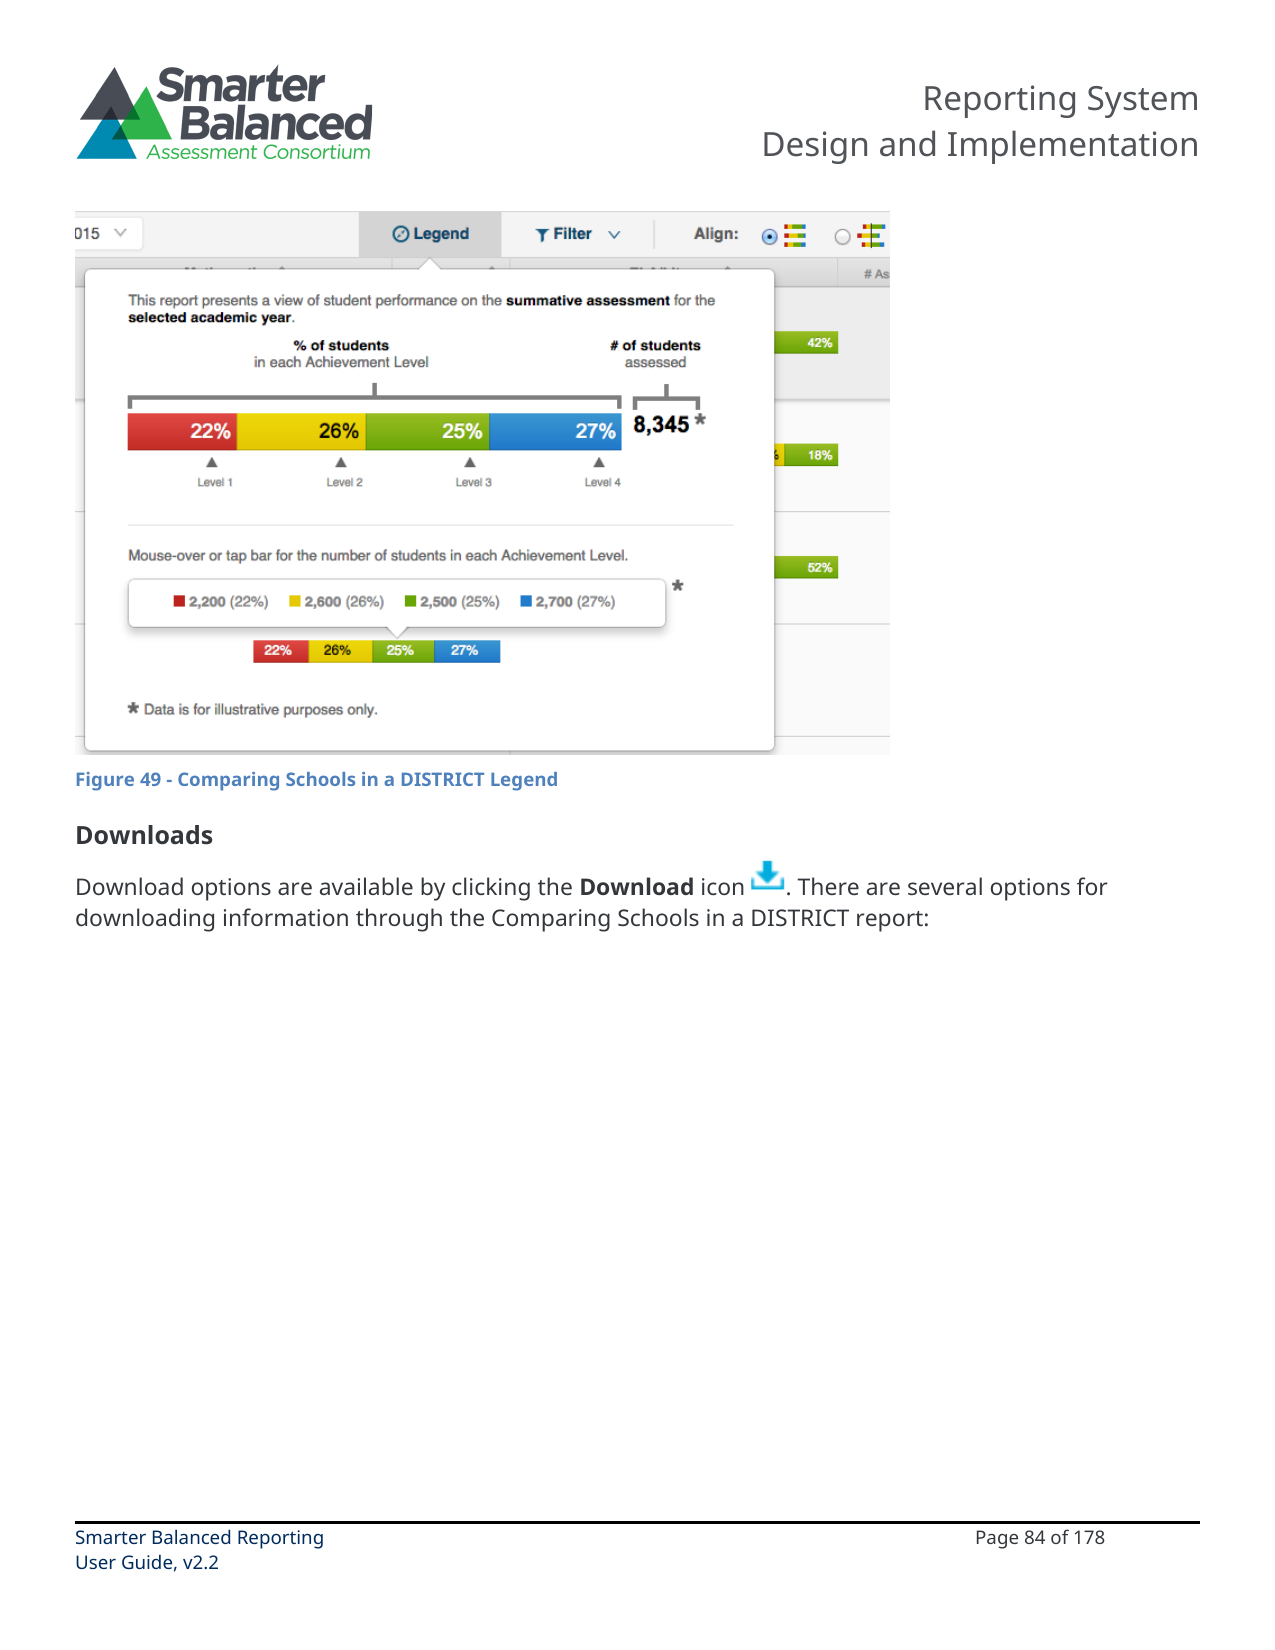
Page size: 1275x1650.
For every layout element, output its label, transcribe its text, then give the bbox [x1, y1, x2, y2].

picture [75, 211, 890, 755]
picture [751, 857, 786, 896]
picture [76, 64, 373, 159]
subtitle Downloads [75, 817, 1200, 851]
text Download options are available by clicking the Download icon . There are several options for downloading information through the Comparing Schools in a DISTRICT report: [75, 858, 1200, 933]
